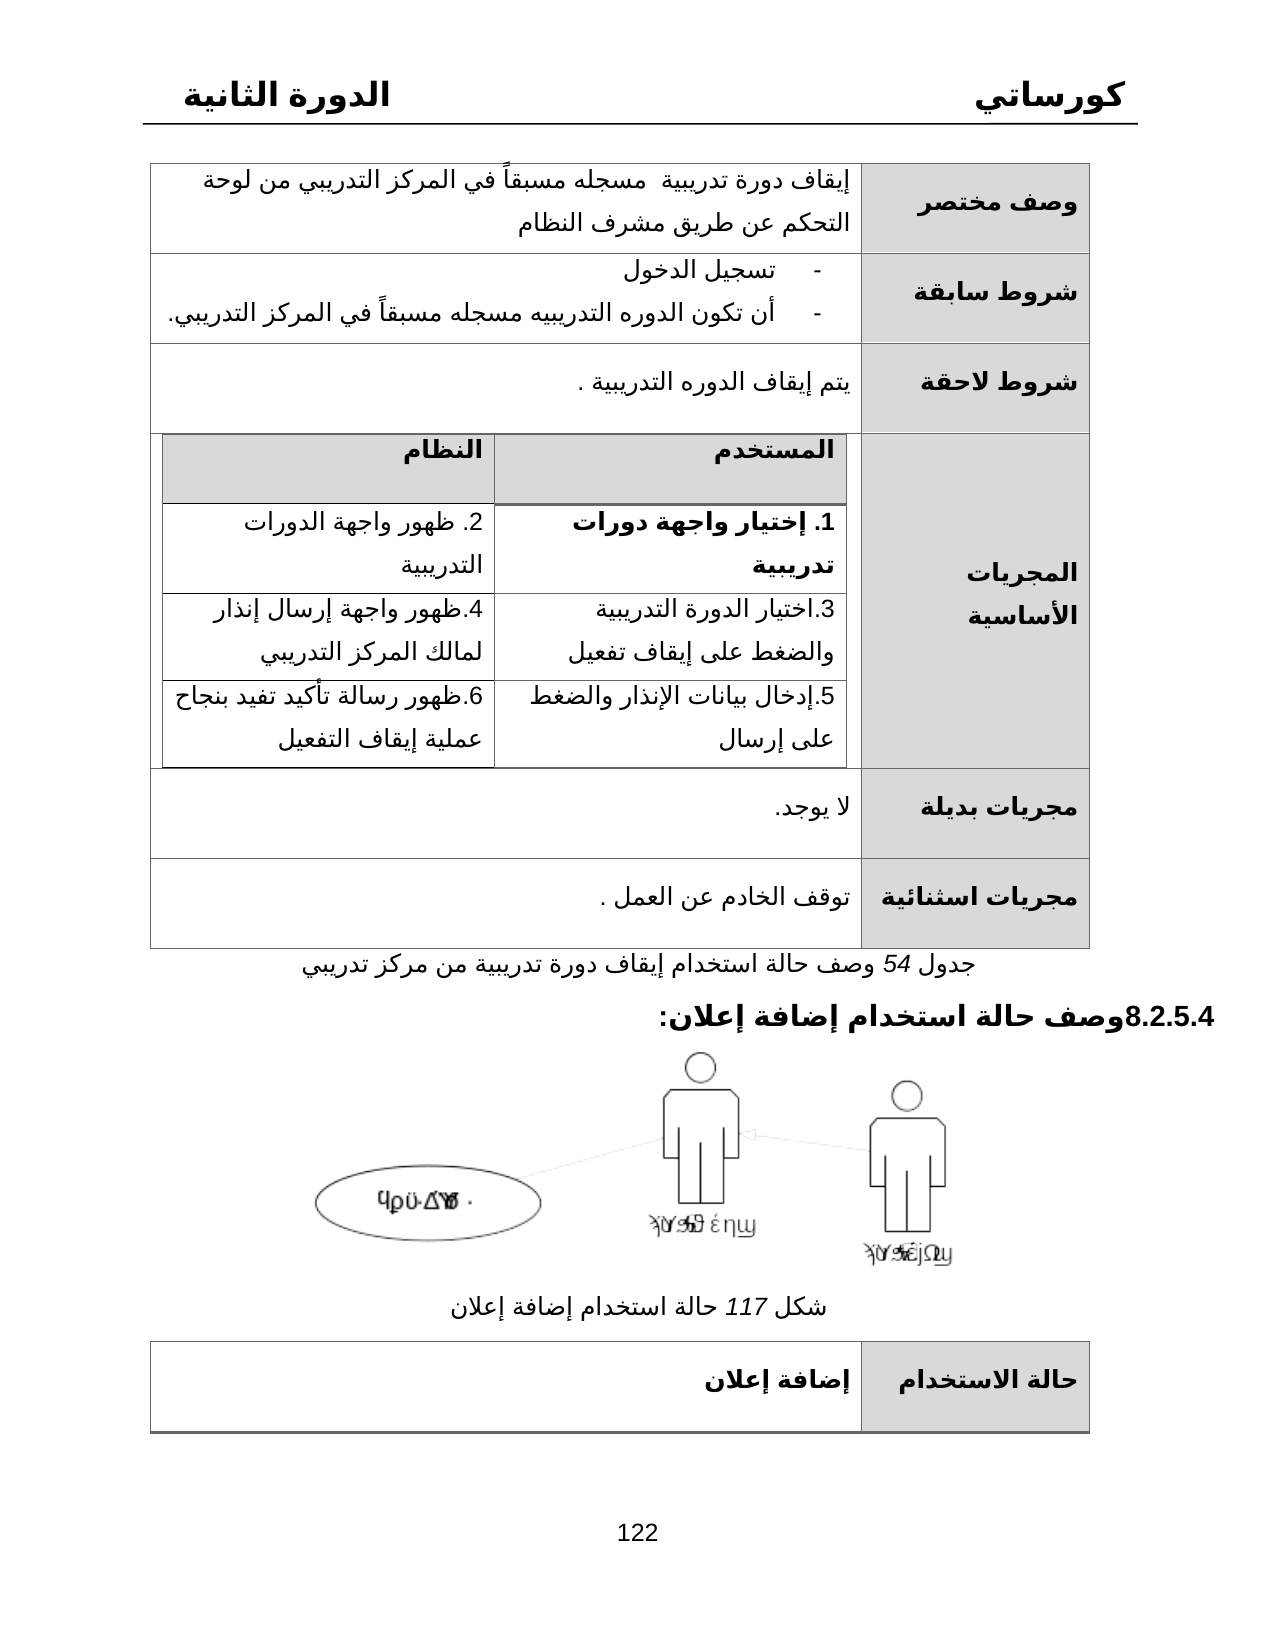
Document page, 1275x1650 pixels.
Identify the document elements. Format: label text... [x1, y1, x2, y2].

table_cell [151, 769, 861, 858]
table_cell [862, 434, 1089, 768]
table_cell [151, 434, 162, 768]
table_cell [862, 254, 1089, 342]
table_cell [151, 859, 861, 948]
text جدول 54 وصف حالة استخدام إيقاف دورة تدريبية من مركز تدريبي [150, 949, 1125, 978]
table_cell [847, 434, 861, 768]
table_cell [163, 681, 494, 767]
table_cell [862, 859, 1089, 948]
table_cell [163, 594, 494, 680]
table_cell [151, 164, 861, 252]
text شكل 117 حالة استخدام إضافة إعلان [150, 1292, 1125, 1320]
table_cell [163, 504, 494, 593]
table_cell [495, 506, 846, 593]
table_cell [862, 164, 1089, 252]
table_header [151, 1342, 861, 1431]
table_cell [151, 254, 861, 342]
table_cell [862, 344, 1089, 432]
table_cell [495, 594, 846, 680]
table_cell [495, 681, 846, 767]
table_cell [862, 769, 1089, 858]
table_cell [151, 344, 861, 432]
subtitle وصف حالة استخدام إضافة إعلان: [150, 999, 1125, 1032]
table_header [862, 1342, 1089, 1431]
